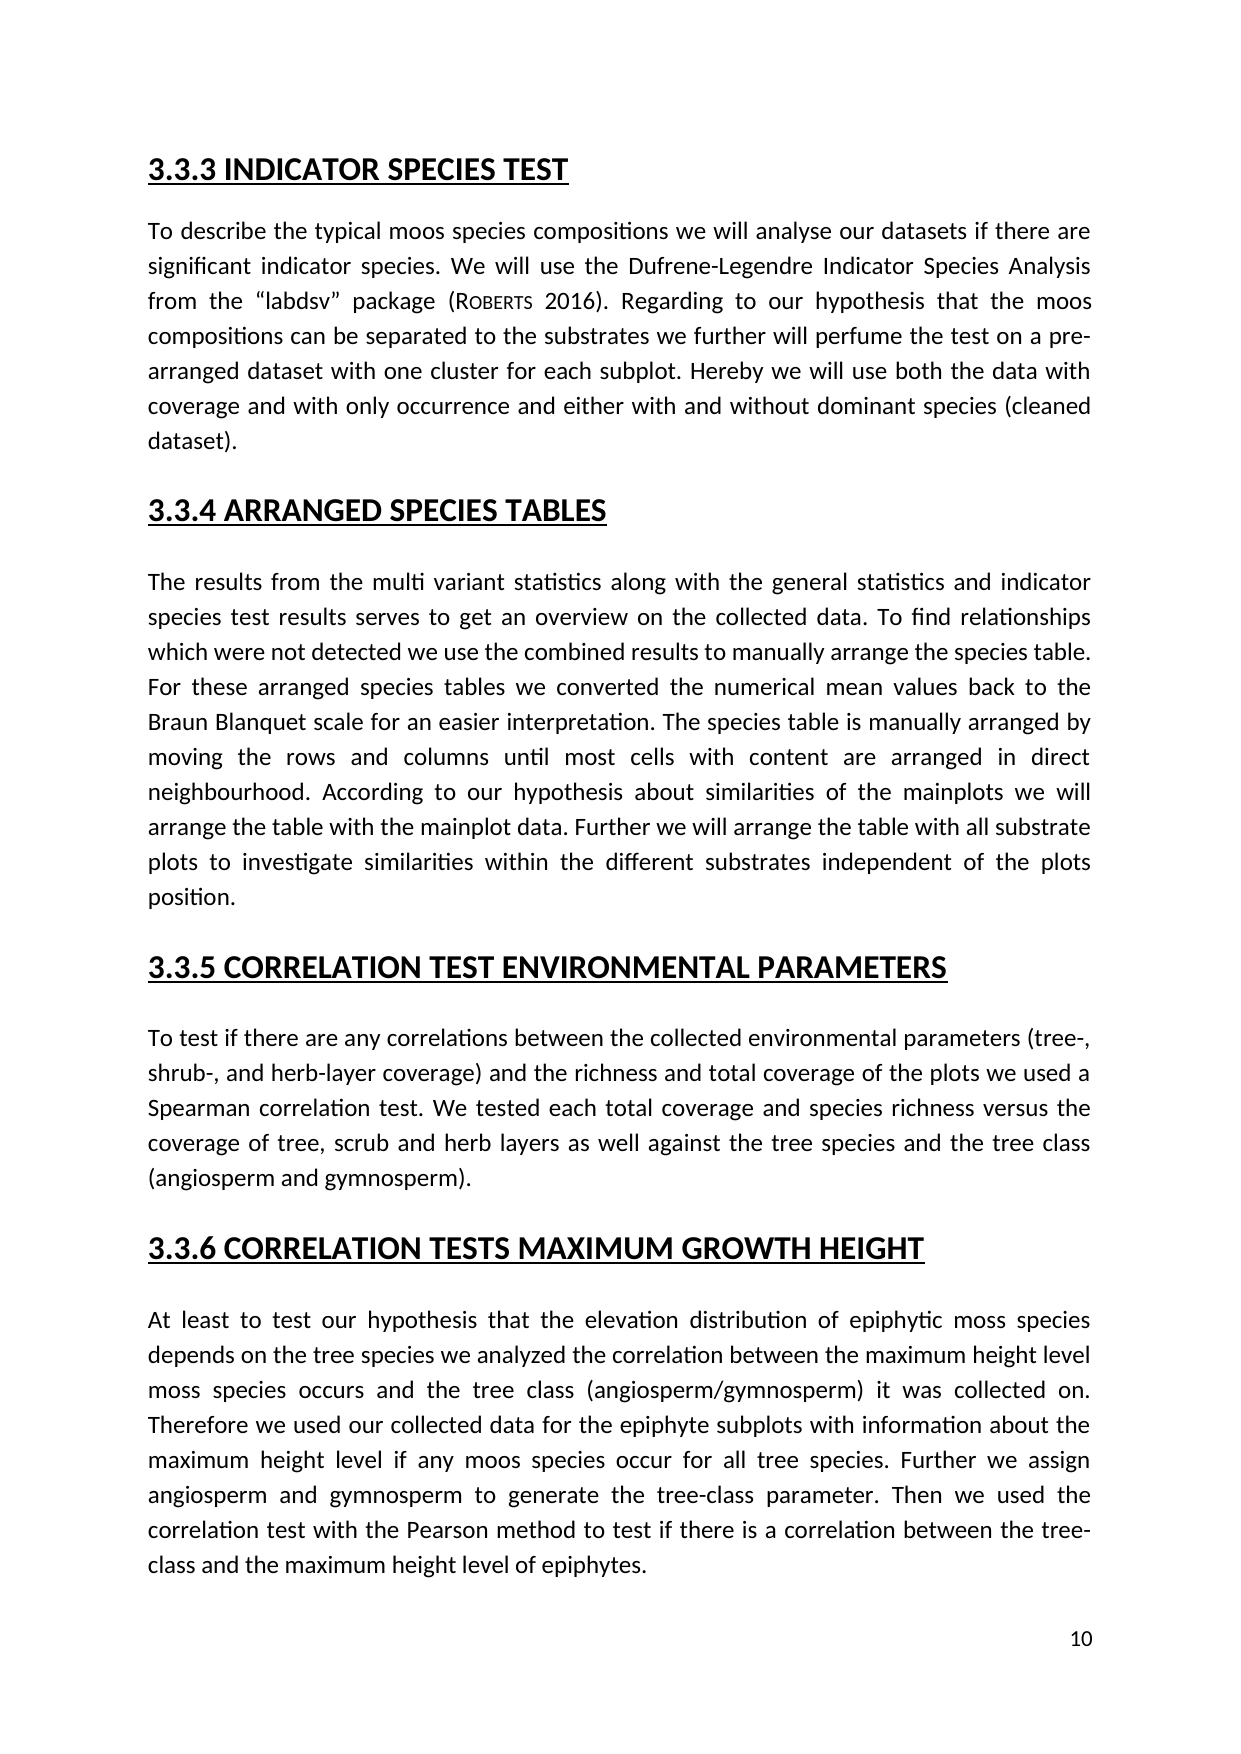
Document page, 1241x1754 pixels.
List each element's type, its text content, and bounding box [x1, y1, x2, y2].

text At least to test our hypothesis that the elevation distribution of epiphytic moss species depends on the tree species we analyzed the correlation between the maximum height level moss species occurs and the tree class (angiosperm/gymnosperm) it was collected on. Therefore we used our collected data for the epiphyte subplots with information about the maximum height level if any moos species occur for all tree species. Further we assign angiosperm and gymnosperm to generate the tree-class parameter. Then we used the correlation test with the Pearson method to test if there is a correlation between the tree-class and the maximum height level of epiphytes. [148, 1304, 1092, 1579]
text To describe the typical moos species compositions we will analyse our datasets if there are significant indicator species. We will use the Dufrene-Legendre Indicator Species Analysis from the “labdsv” package (Roberts 2016). Regarding to our hypothesis that the moos compositions can be separated to the substrates we further will perfume the test on a pre-arranged dataset with one cluster for each subplot. Hereby we will use both the data with coverage and with only occurrence and either with and without dominant species (cleaned dataset). [148, 215, 1092, 456]
text 3.3.4 Arranged species tables [148, 489, 1092, 530]
text To test if there are any correlations between the collected environmental parameters (tree-, shrub-, and herb-layer coverage) and the richness and total coverage of the plots we used a Spearman correlation test. We tested each total coverage and species richness versus the coverage of tree, scrub and herb layers as well against the tree species and the tree class (angiosperm and gymnosperm). [148, 1022, 1092, 1193]
text 3.3.5 Correlation test environmental parameters [148, 946, 1092, 987]
text The results from the multi variant statistics along with the general statistics and indicator species test results serves to get an overview on the collected data. To find relationships which were not detected we use the combined results to manually arrange the species table. For these arranged species tables we converted the numerical mean values back to the Braun Blanquet scale for an easier interpretation. The species table is manually arranged by moving the rows and columns until most cells with content are arranged in direct neighbourhood. According to our hypothesis about similarities of the mainplots we will arrange the table with the mainplot data. Further we will arrange the table with all substrate plots to investigate similarities within the different substrates independent of the plots position. [148, 566, 1092, 912]
text 3.3.6 Correlation tests maximum growth height [148, 1227, 1092, 1268]
text 3.3.3 Indicator species test [148, 148, 1092, 188]
